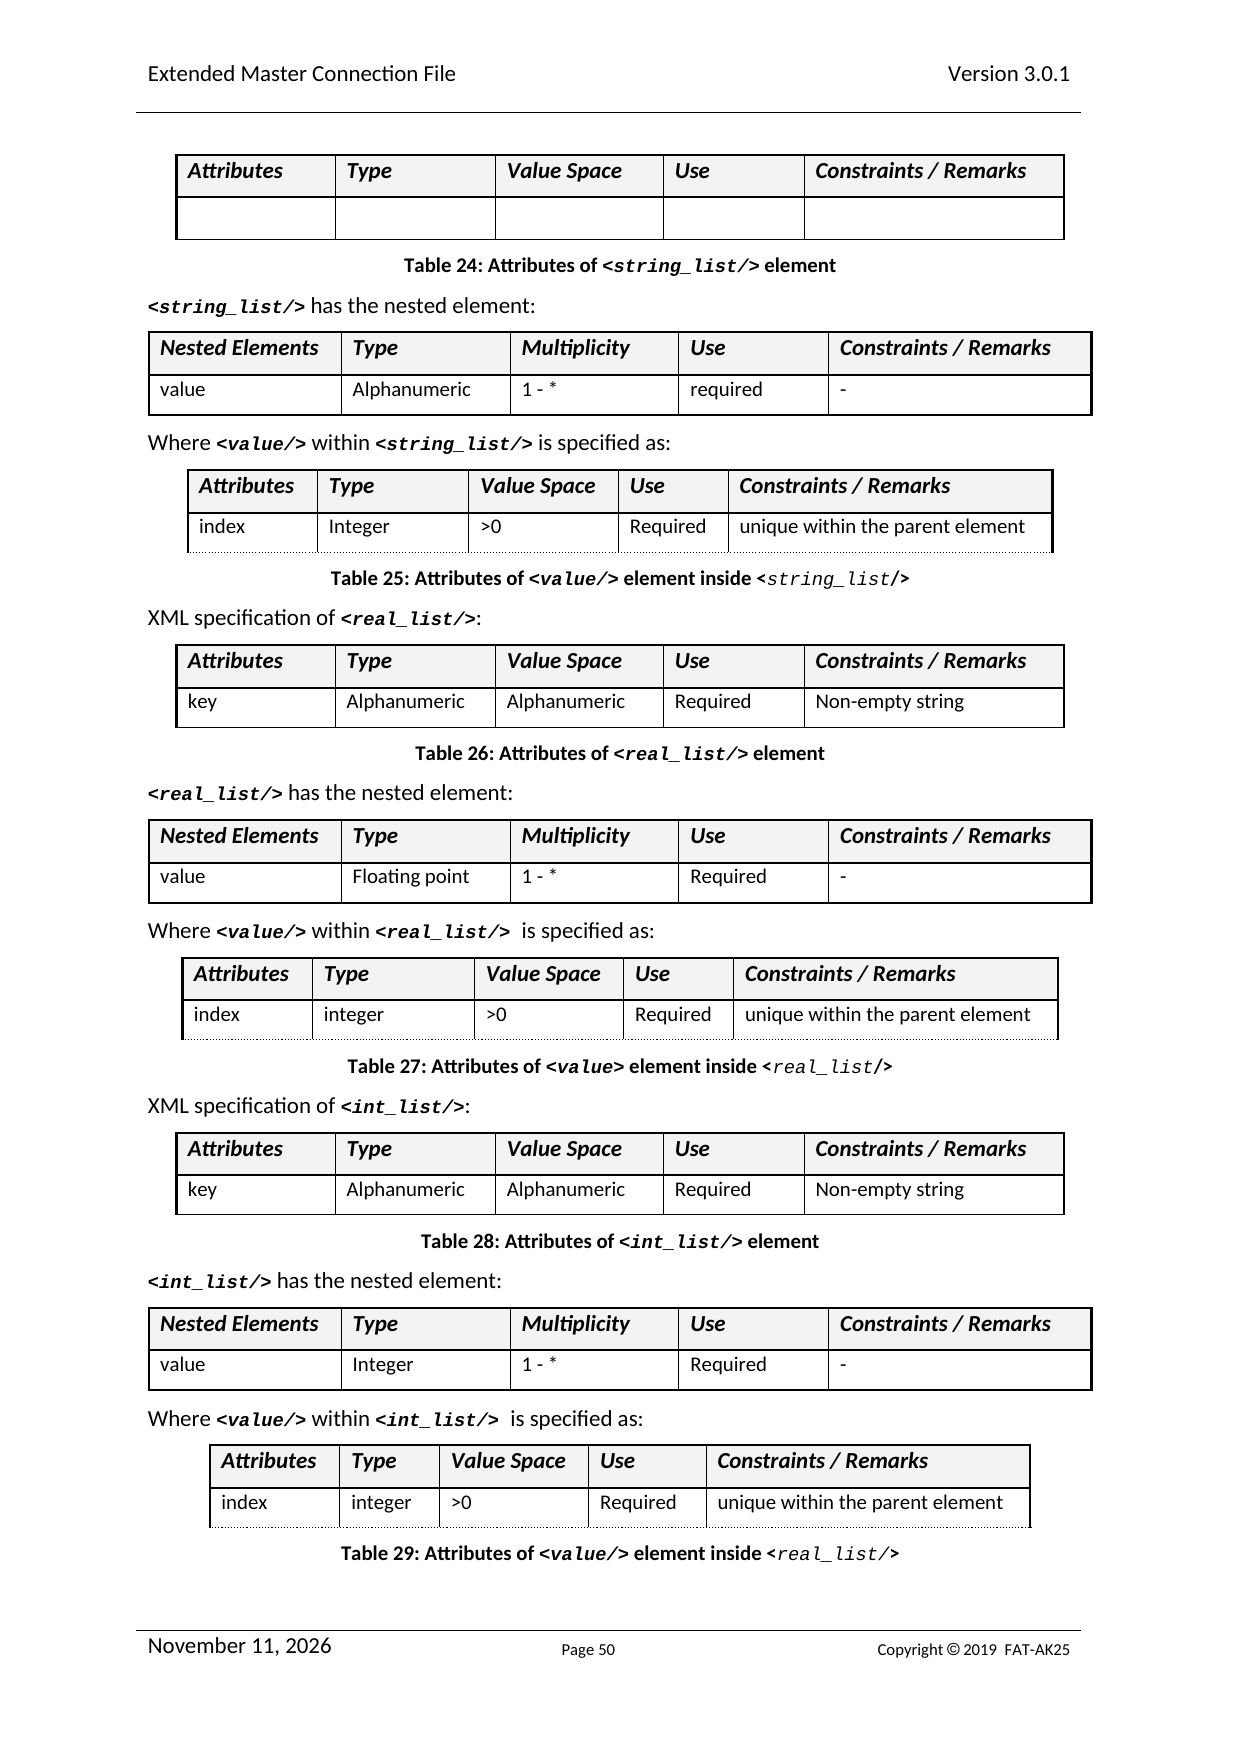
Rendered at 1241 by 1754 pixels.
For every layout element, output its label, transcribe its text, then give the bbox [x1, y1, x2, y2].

text Where <value/> within <real_list/> is specified as: [148, 916, 1092, 944]
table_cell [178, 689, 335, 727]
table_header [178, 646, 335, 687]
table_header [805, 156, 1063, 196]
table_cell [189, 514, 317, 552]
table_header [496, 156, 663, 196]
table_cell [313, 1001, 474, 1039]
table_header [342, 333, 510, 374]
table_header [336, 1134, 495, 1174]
text Table 29: Attributes of <value/> element inside <real_list/> [148, 1541, 1092, 1566]
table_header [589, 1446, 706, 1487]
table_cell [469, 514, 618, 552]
text Table 26: Attributes of <real_list/> element [148, 740, 1092, 766]
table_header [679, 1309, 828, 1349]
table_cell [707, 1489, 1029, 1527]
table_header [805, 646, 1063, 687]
text XML specification of <real_list/>: [148, 603, 1092, 631]
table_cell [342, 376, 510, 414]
text <string_list/> has the nested element: [148, 291, 1092, 319]
text Table 27: Attributes of <value> element inside <real_list/> [148, 1053, 1092, 1079]
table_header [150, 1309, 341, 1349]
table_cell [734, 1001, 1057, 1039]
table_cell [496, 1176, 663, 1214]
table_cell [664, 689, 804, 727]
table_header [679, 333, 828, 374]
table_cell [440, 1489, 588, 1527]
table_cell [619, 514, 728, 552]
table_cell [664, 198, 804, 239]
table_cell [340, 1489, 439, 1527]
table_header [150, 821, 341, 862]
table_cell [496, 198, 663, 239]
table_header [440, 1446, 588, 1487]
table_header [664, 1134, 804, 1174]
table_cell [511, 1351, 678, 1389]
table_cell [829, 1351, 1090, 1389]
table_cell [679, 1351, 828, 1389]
text <real_list/> has the nested element: [148, 778, 1092, 806]
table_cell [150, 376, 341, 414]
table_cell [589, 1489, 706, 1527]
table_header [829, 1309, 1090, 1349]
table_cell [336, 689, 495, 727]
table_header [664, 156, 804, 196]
text Table 25: Attributes of <value/> element inside <string_list/> [148, 565, 1092, 591]
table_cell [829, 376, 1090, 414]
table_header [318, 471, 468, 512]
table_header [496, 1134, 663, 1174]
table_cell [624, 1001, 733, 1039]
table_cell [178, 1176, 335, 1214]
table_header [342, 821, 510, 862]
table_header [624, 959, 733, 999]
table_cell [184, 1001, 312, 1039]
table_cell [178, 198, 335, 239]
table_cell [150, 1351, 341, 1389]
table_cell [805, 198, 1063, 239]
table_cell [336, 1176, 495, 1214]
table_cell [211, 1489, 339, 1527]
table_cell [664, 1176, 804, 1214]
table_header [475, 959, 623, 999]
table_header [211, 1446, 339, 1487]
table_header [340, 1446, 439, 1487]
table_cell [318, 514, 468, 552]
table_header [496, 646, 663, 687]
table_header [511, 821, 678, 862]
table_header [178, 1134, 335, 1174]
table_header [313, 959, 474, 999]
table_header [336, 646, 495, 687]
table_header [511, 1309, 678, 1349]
text Where <value/> within <int_list/> is specified as: [148, 1404, 1092, 1432]
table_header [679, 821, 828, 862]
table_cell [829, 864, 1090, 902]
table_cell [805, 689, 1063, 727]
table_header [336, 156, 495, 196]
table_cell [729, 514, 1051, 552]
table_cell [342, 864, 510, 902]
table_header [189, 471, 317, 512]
text <int_list/> has the nested element: [148, 1266, 1092, 1294]
text Table 24: Attributes of <string_list/> element [148, 252, 1092, 278]
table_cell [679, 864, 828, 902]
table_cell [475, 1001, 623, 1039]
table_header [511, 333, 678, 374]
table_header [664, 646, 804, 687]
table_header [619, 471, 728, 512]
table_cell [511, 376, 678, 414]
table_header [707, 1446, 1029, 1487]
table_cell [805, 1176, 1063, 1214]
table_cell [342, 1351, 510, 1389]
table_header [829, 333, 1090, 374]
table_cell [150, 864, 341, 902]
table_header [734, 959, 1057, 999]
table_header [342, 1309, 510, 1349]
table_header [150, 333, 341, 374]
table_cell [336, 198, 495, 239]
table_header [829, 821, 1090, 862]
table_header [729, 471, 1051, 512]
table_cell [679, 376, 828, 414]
text Where <value/> within <string_list/> is specified as: [148, 428, 1092, 456]
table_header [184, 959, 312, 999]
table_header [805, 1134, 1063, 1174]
text XML specification of <int_list/>: [148, 1091, 1092, 1119]
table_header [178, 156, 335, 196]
text Table 28: Attributes of <int_list/> element [148, 1228, 1092, 1254]
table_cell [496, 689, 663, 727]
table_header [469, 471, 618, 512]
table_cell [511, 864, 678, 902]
